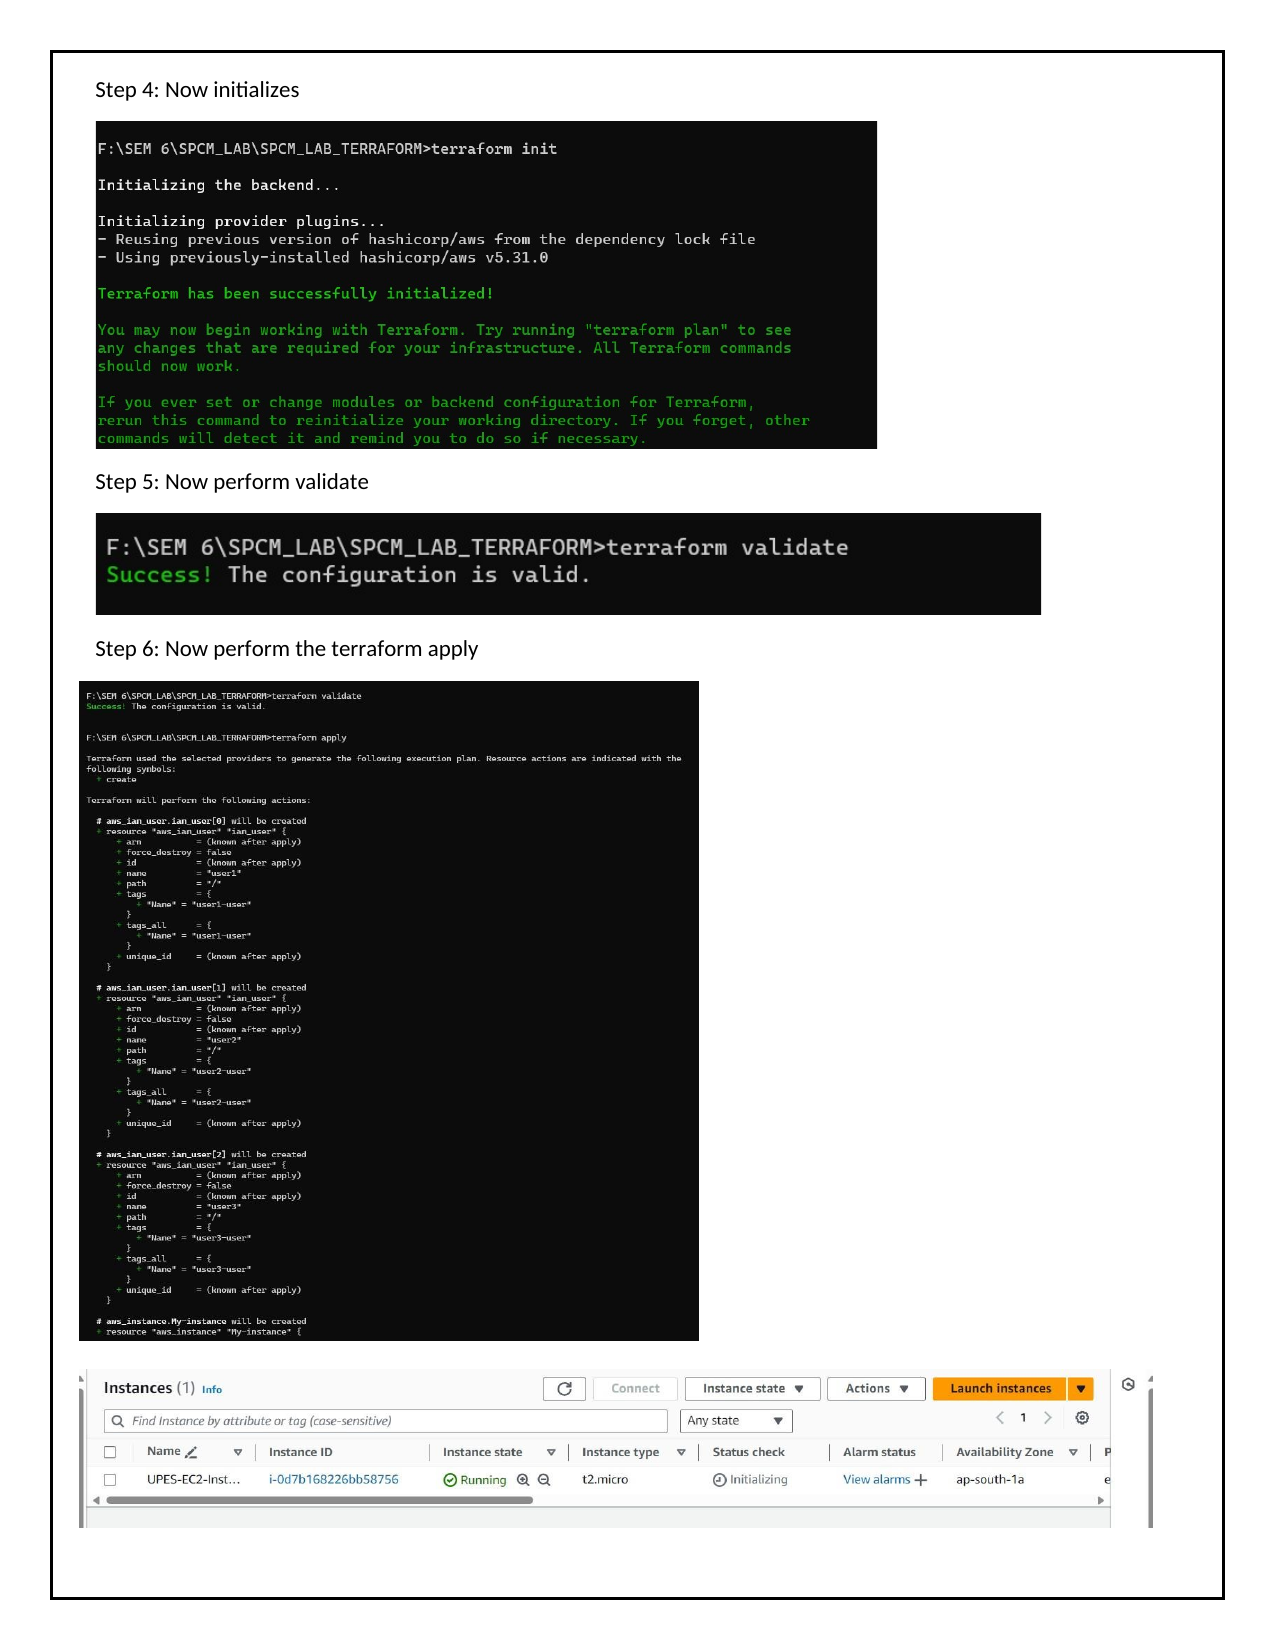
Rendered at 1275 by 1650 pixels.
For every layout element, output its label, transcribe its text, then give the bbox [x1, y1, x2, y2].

picture [95, 513, 1042, 615]
picture [79, 681, 699, 1341]
picture [95, 121, 878, 449]
text Step 6: Now perform the terraform apply [95, 634, 1200, 662]
text Step 4: Now initializes [95, 75, 1200, 103]
picture [79, 1369, 1153, 1528]
text Step 5: Now perform validate [95, 467, 1200, 495]
